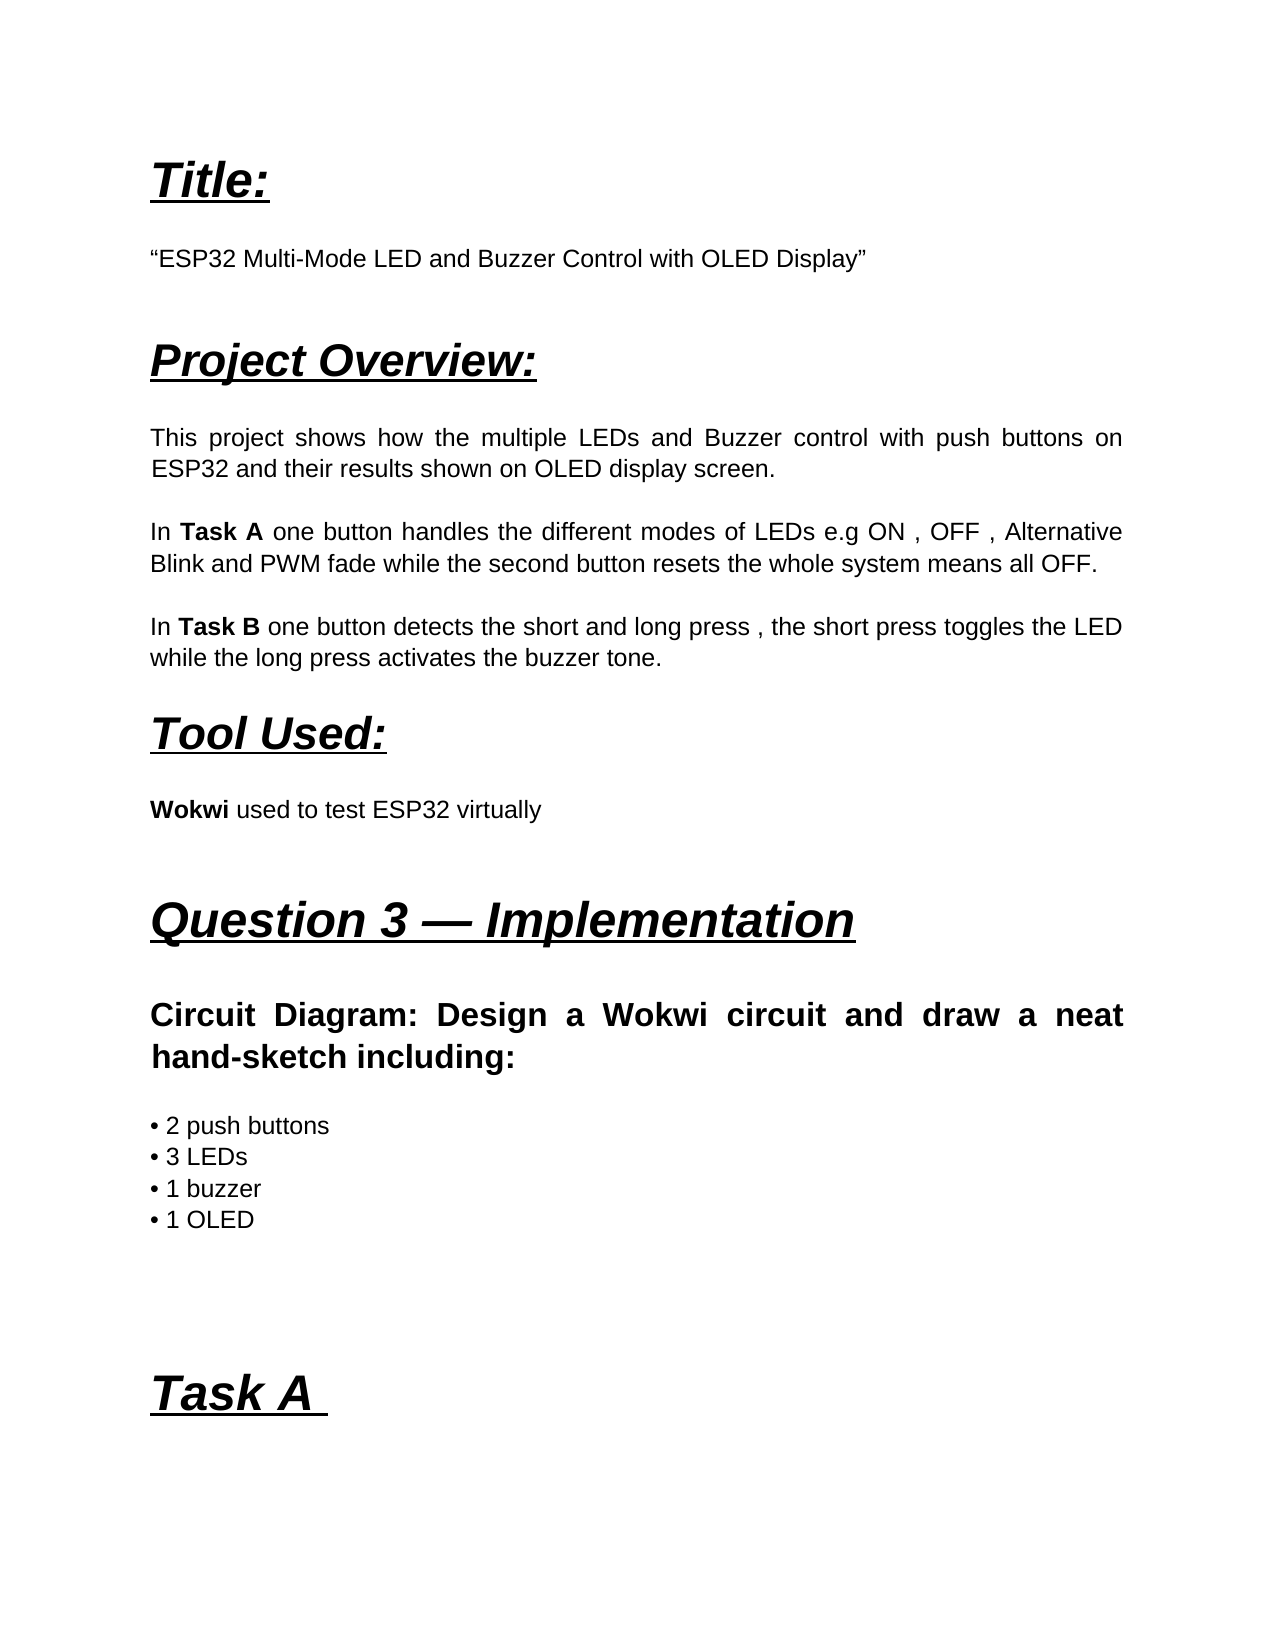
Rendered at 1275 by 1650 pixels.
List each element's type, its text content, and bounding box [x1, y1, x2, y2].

text • 1 buzzer [150, 1174, 1124, 1203]
text Question 3 — Implementation [150, 890, 1124, 948]
text • 3 LEDs [150, 1142, 1124, 1171]
text Project Overview: [150, 334, 1124, 386]
text In Task A one button handles the different modes of LEDs e.g ON , OFF , Alternative Blink and PWM fade while the second button resets the whole system means all OFF. [150, 517, 1124, 577]
text Task A [150, 1363, 1124, 1421]
text Circuit Diagram: Design a Wokwi circuit and draw a neat hand-sketch including: [150, 995, 1124, 1076]
text • 2 push buttons [150, 1111, 1124, 1139]
text In Task B one button detects the short and long press , the short press toggles the LED while the long press activates the buzzer tone. [150, 612, 1124, 672]
text Tool Used: [150, 706, 1124, 759]
text Title: [150, 150, 1124, 207]
text “ESP32 Multi-Mode LED and Buzzer Control with OLED Display” [150, 244, 1124, 273]
text This project shows how the multiple LEDs and Buzzer control with push buttons on ESP32 and their results shown on OLED display screen. [150, 423, 1124, 483]
text • 1 OLED [150, 1206, 1124, 1234]
text Wokwi used to test ESP32 virtually [150, 795, 1124, 824]
